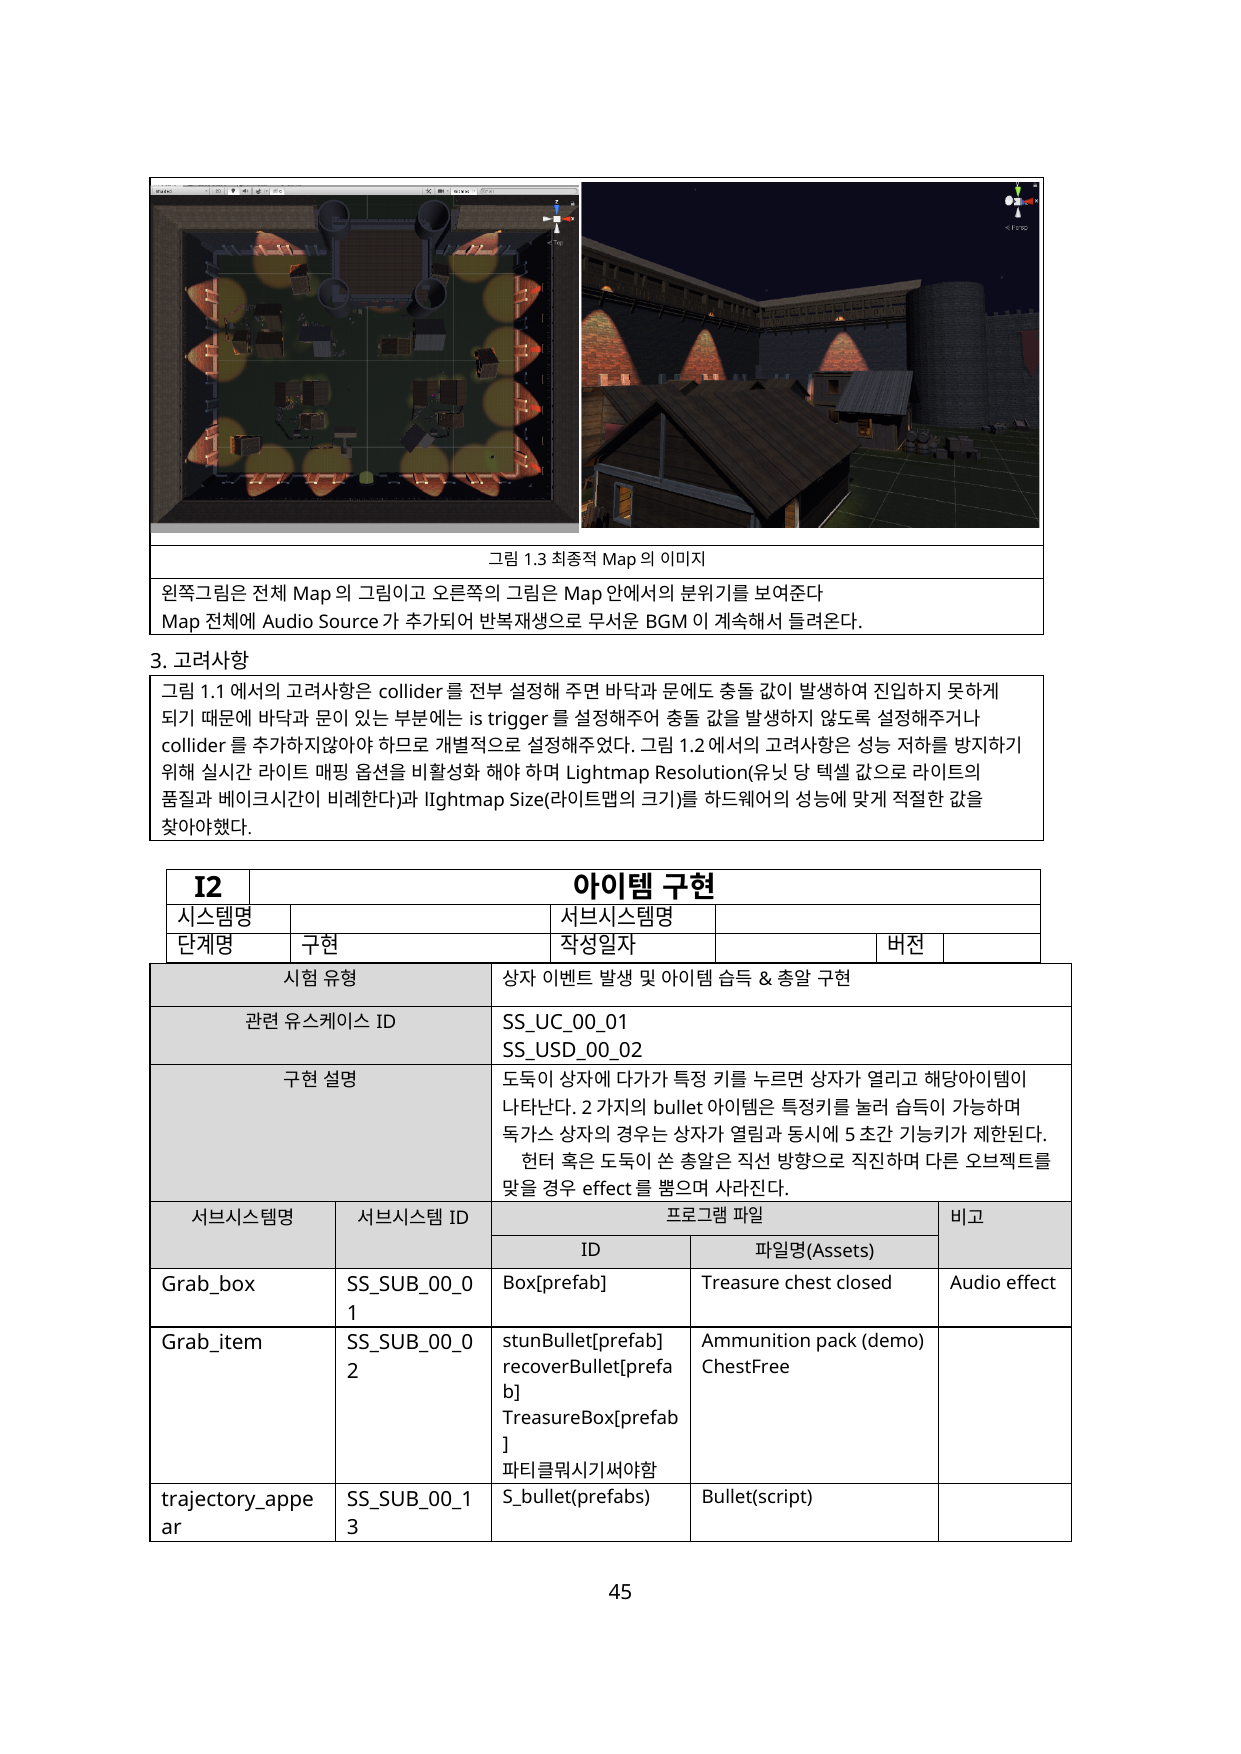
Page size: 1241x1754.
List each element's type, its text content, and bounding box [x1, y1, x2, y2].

table_cell SS_SUB_00_13 [336, 1484, 491, 1541]
table_cell 서브시스템명 [151, 1202, 335, 1268]
picture [581, 182, 1040, 528]
table_cell [716, 934, 876, 962]
table_cell 단계명 [167, 934, 290, 962]
table_cell 파일명(Assets) [691, 1236, 938, 1268]
table_cell 비고 [939, 1202, 1071, 1268]
table_cell 구현 [291, 934, 550, 962]
table_cell 서브시스템명 [551, 905, 715, 933]
table_cell 작성일자 [551, 934, 715, 962]
table_header I2 [167, 870, 249, 904]
table_cell ID [492, 1236, 690, 1268]
table_header 그림1.1에서의 고려사항은 collider를 전부 설정해 주면 바닥과 문에도 충돌 값이 발생하여 진입하지 못하게 되기 때문에 바닥과 문이 있는 부분에는 is trigger를 설정해주어 충돌 값을 발생하지 않도록 설정해주거나 collider를 추가하지않아야 하므로 개별적으로 설정해주었다. 그림1.2에서의 고려사항은 성능 저하를 방지하기 위해 실시간 라이트 매핑 옵션을 비활성화 해야 하며 Lightmap Resolution(유닛 당 텍셀 값으로 라이트의 품질과 베이크시간이 비례한다)과 lIghtmap Size(라이트맵의 크기)를 하드웨어의 성능에 맞게 적절한 값을 찾아야했다. [151, 676, 1043, 839]
table_cell 그림 1.3 최종적 Map의 이미지 [151, 546, 1043, 578]
table_cell 관련 유스케이스 ID [151, 1007, 491, 1064]
table_cell 서브시스템 ID [336, 1202, 491, 1268]
table_cell Grab_item [151, 1328, 335, 1483]
table_cell Bullet(script) [691, 1484, 938, 1541]
table_cell SS_UC_00_01 SS_USD_00_02 [492, 1007, 1071, 1064]
table_cell SS_SUB_00_01 [336, 1269, 491, 1326]
table_cell 프로그램 파일 [492, 1202, 938, 1235]
table_cell Audio effect [939, 1269, 1071, 1326]
table_cell 왼쪽그림은 전체 Map의 그림이고 오른쪽의 그림은 Map안에서의 분위기를 보여준다 Map 전체에 Audio Source가 추가되어 반복재생으로 무서운 BGM이 계속해서 들려온다. [151, 579, 1043, 634]
table_cell [939, 1484, 1071, 1541]
table_cell Ammunition pack (demo) ChestFree [691, 1328, 938, 1483]
table_cell 도둑이 상자에 다가가 특정 키를 누르면 상자가 열리고 해당아이템이 나타난다. 2가지의 bullet아이템은 특정키를 눌러 습득이 가능하며 독가스 상자의 경우는 상자가 열림과 동시에 5초간 기능키가 제한된다. 헌터 혹은 도둑이 쏜 총알은 직선 방향으로 직진하며 다른 오브젝트를 맞을 경우 effect를 뿜으며 사라진다. [492, 1065, 1071, 1201]
table_cell SS_SUB_00_02 [336, 1328, 491, 1483]
table_cell 시스템명 [167, 905, 290, 933]
table_header 시험 유형 [151, 964, 491, 1006]
picture [150, 185, 579, 533]
table_header 아이템 구현 [250, 870, 1040, 904]
table_cell stunBullet[prefab] recoverBullet[prefab] TreasureBox[prefab] 파티클뭐시기써야함 [492, 1328, 690, 1483]
table_cell 버전 [877, 934, 943, 962]
table_cell S_bullet(prefabs) [492, 1484, 690, 1541]
table_header 상자 이벤트 발생 및 아이템 습득 & 총알 구현 [492, 964, 1071, 1006]
table_cell [939, 1328, 1071, 1483]
text 3. 고려사항 [150, 645, 1090, 675]
table_cell Grab_box [151, 1269, 335, 1326]
table_cell [716, 905, 1040, 933]
table_cell [944, 934, 1040, 962]
table_cell Treasure chest closed [691, 1269, 938, 1326]
table_cell Box[prefab] [492, 1269, 690, 1326]
table_cell 구현 설명 [151, 1065, 491, 1201]
table_cell trajectory_appear [151, 1484, 335, 1541]
table_cell [291, 905, 550, 933]
table_header [151, 178, 1043, 544]
